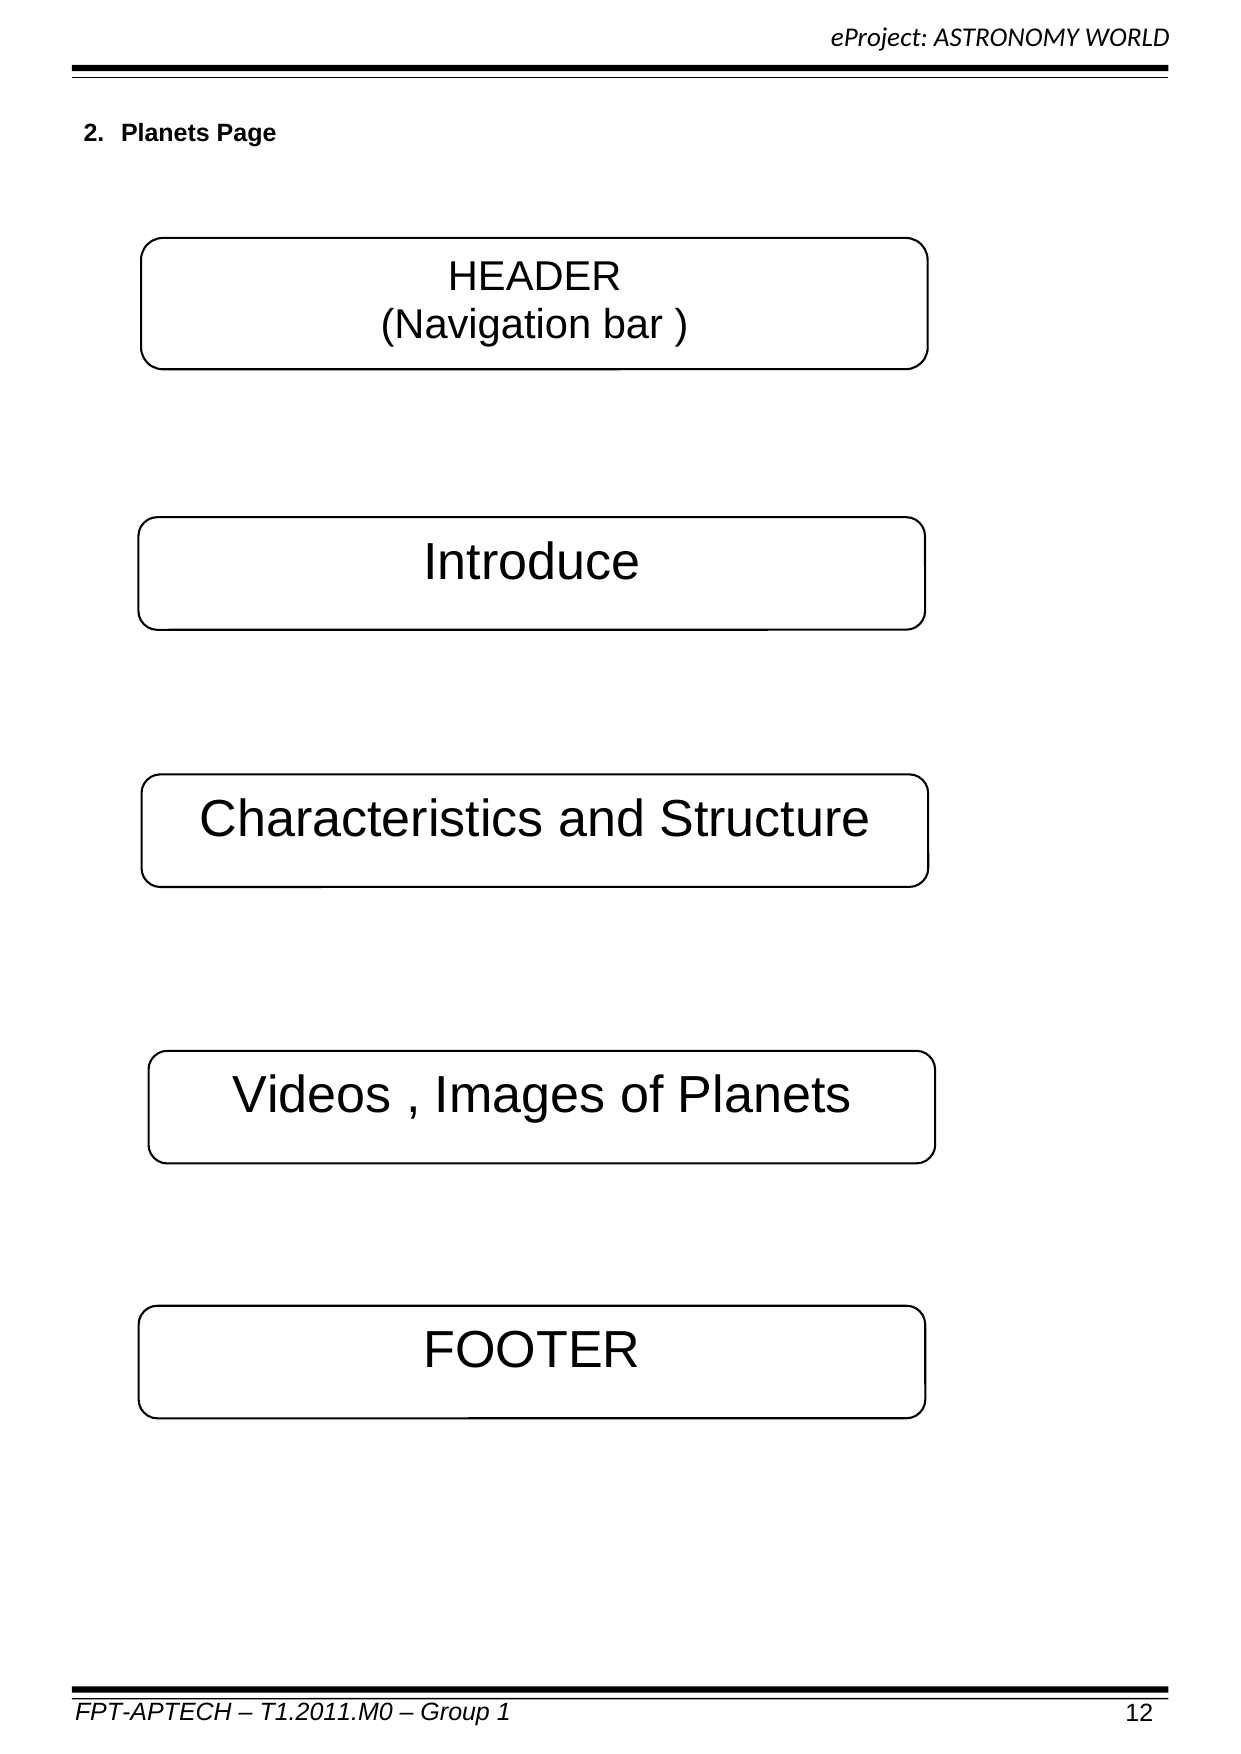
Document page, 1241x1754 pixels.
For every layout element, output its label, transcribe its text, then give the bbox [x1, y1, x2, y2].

list Planets Page [83, 118, 1203, 147]
